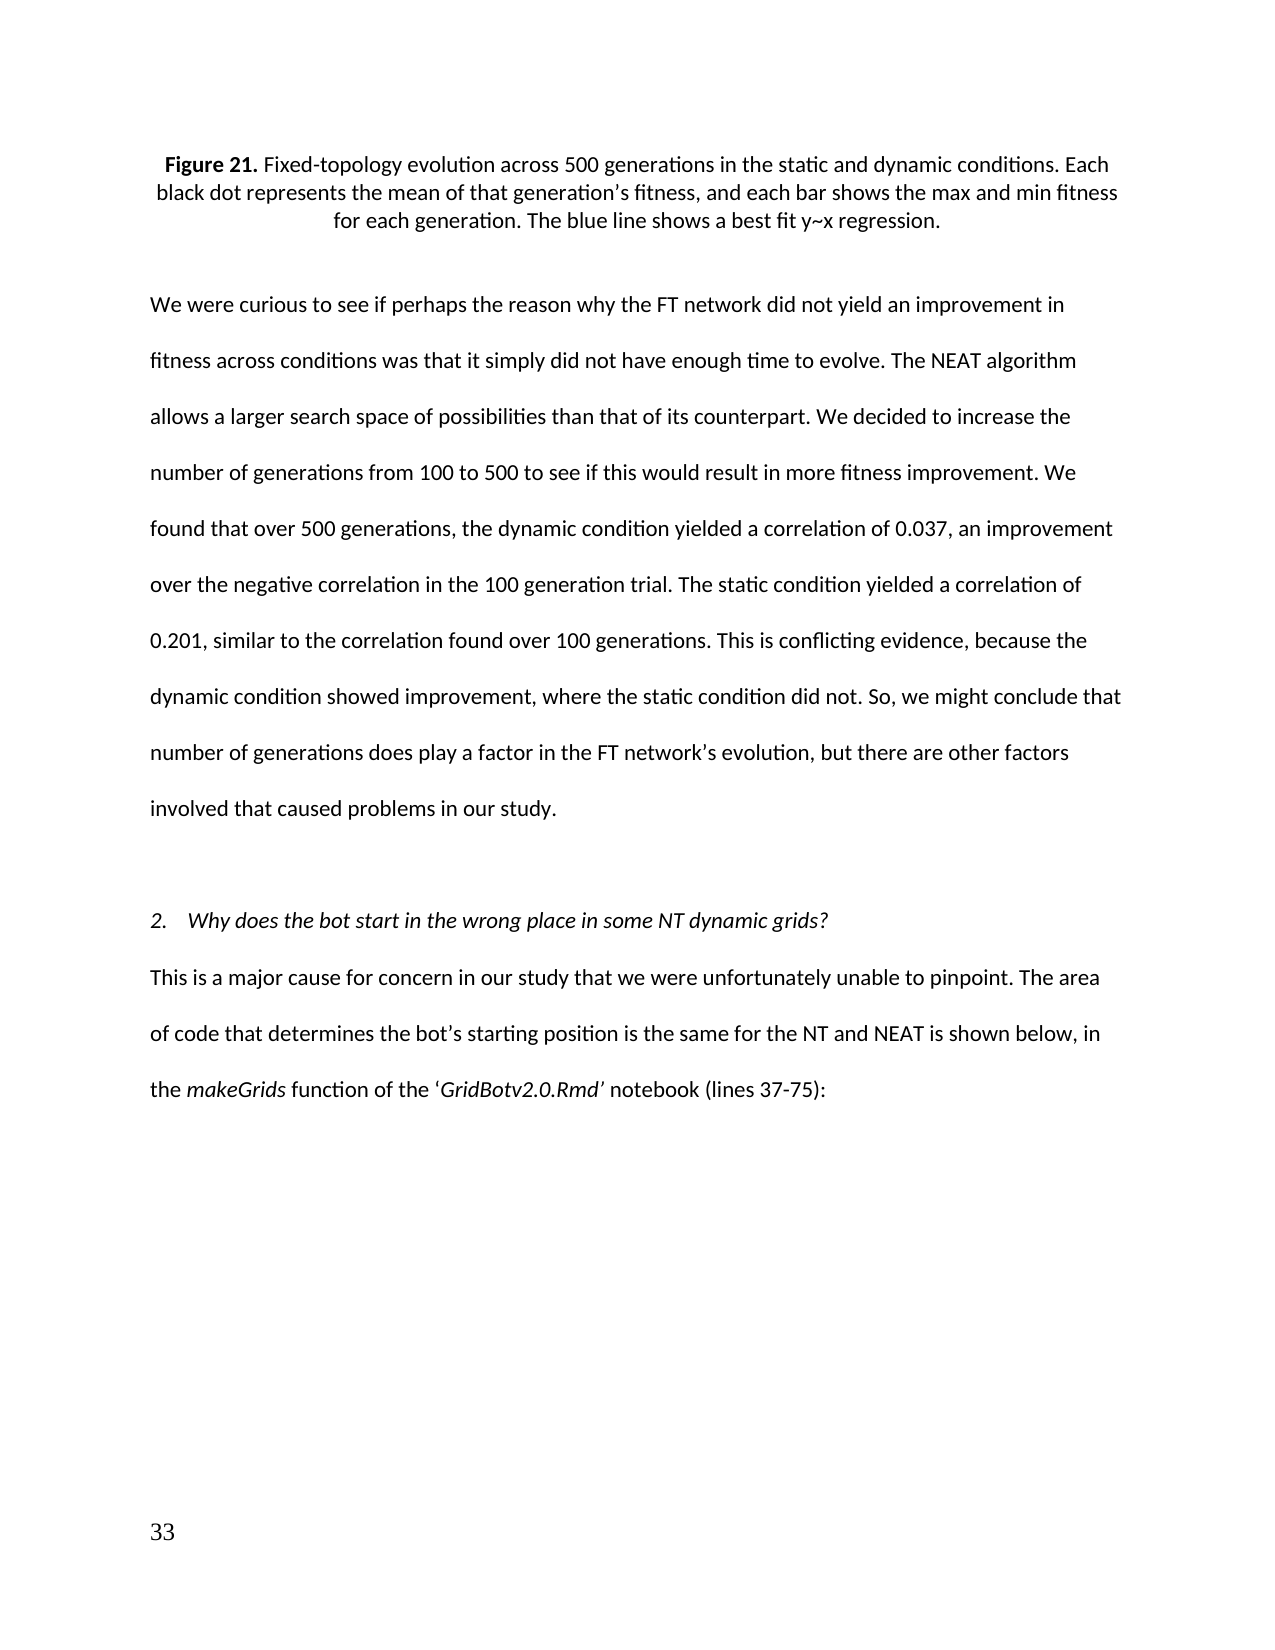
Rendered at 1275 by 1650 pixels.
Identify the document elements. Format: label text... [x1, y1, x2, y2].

text Figure 21. Fixed-topology evolution across 500 generations in the static and dynamic conditions. Each black dot represents the mean of that generation’s fitness, and each bar shows the max and min fitness for each generation. The blue line shows a best fit y~x regression. [150, 150, 1125, 234]
list Why does the bot start in the wrong place in some NT dynamic grids? [150, 907, 1125, 934]
text This is a major cause for concern in our study that we were unfortunately unable to pinpoint. The area of code that determines the bot’s starting position is the same for the NT and NEAT is shown below, in the makeGrids function of the ‘GridBotv2.0.Rmd’ notebook (lines 37-75): [150, 963, 1125, 1103]
text We were curious to see if perhaps the reason why the FT network did not yield an improvement in fitness across conditions was that it simply did not have enough time to evolve. The NEAT algorithm allows a larger search space of possibilities than that of its counterpart. We decided to increase the number of generations from 100 to 500 to see if this would result in more fitness improvement. We found that over 500 generations, the dynamic condition yielded a correlation of 0.037, an improvement over the negative correlation in the 100 generation trial. The static condition yielded a correlation of 0.201, similar to the correlation found over 100 generations. This is conflicting evidence, because the dynamic condition showed improvement, where the static condition did not. So, we might conclude that number of generations does play a factor in the FT network’s evolution, but there are other factors involved that caused problems in our study. [150, 290, 1125, 822]
